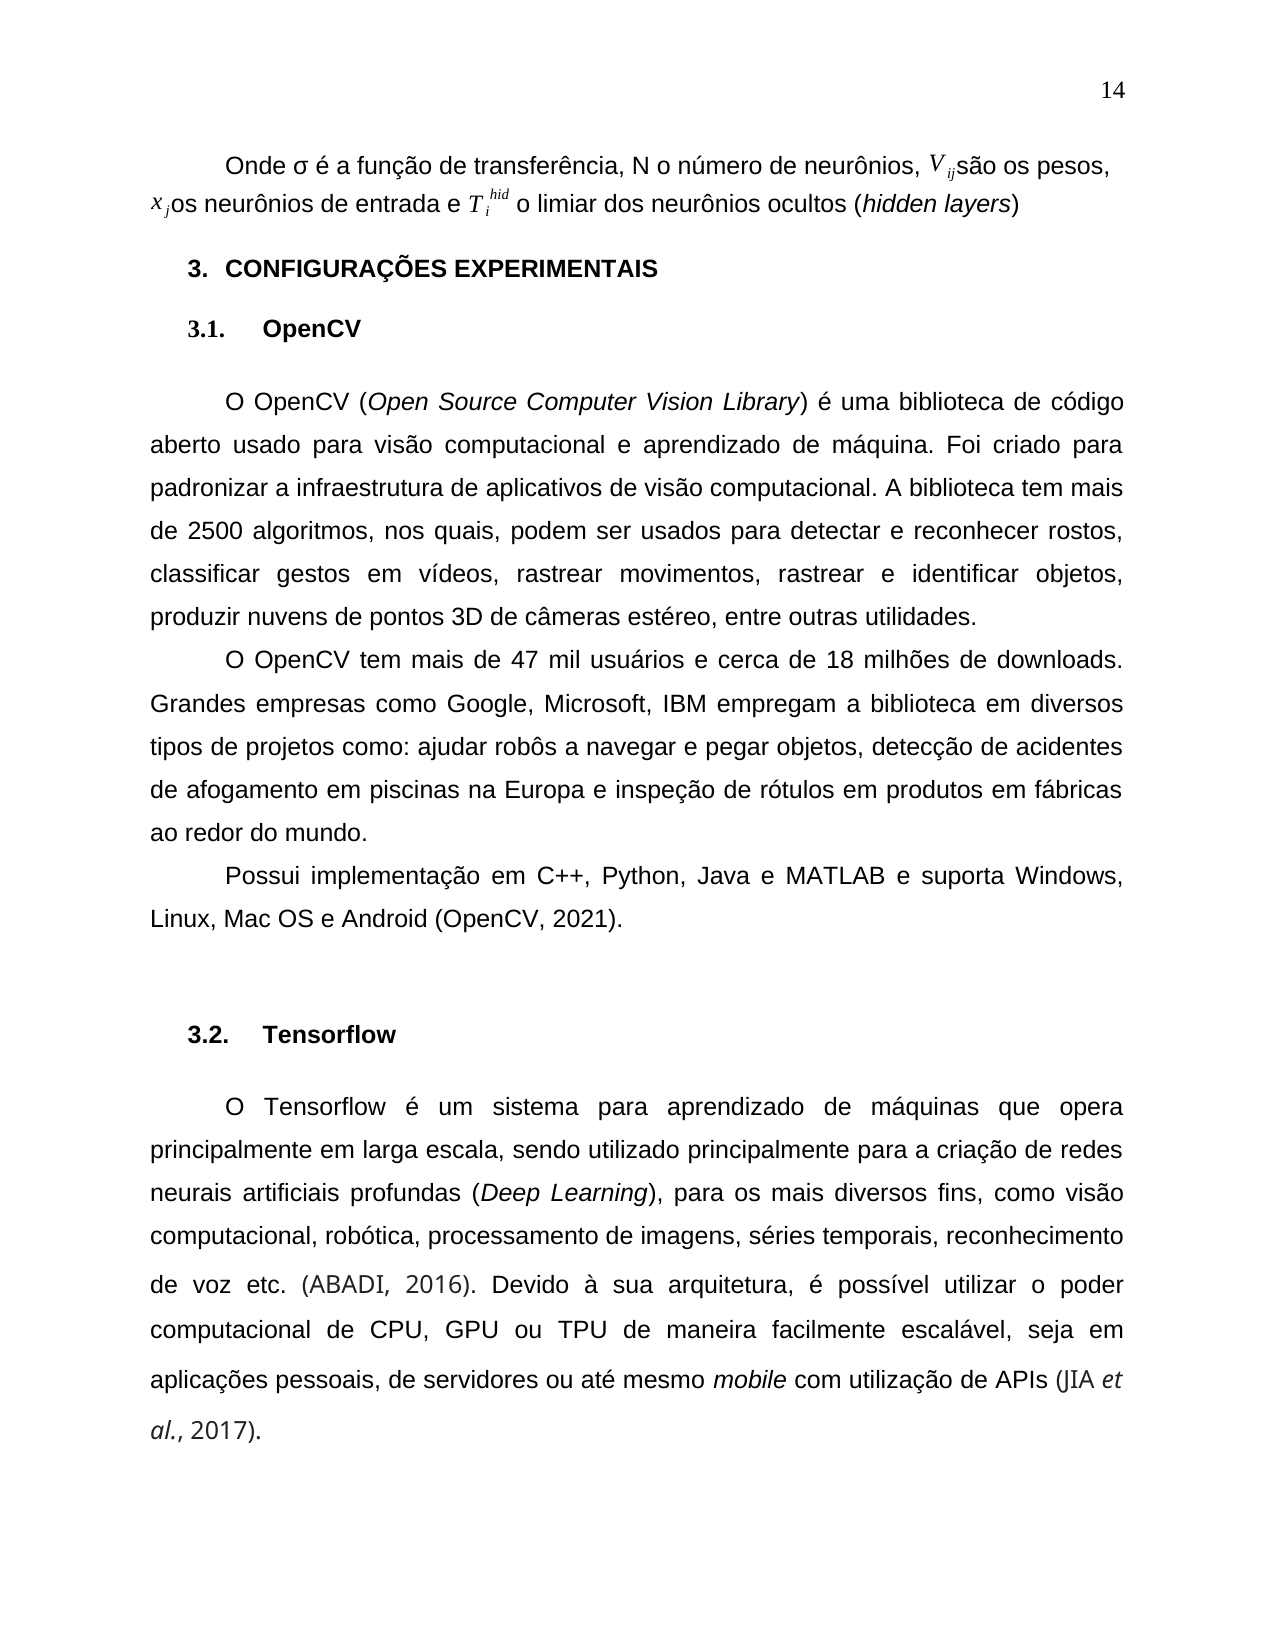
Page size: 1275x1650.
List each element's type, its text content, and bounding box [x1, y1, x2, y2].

subtitle OpenCV [187, 314, 1125, 343]
text O Tensorflow é um sistema para aprendizado de máquinas que opera principalmente em larga escala, sendo utilizado principalmente para a criação de redes neurais artificiais profundas (Deep Learning), para os mais diversos fins, como visão computacional, robótica, processamento de imagens, séries temporais, reconhecimento de voz etc. (ABADI, 2016). Devido à sua arquitetura, é possível utilizar o poder computacional de CPU, GPU ou TPU de maneira facilmente escalável, seja em aplicações pessoais, de servidores ou até mesmo mobile com utilização de APIs (JIA et al., 2017). [150, 1092, 1125, 1446]
text O OpenCV (Open Source Computer Vision Library) é uma biblioteca de código aberto usado para visão computacional e aprendizado de máquina. Foi criado para padronizar a infraestrutura de aplicativos de visão computacional. A biblioteca tem mais de 2500 algoritmos, nos quais, podem ser usados para detectar e reconhecer rostos, classificar gestos em vídeos, rastrear movimentos, rastrear e identificar objetos, produzir nuvens de pontos 3D de câmeras estéreo, entre outras utilidades. [150, 387, 1125, 631]
text O OpenCV tem mais de 47 mil usuários e cerca de 18 milhões de downloads. Grandes empresas como Google, Microsoft, IBM empregam a biblioteca em diversos tipos de projetos como: ajudar robôs a navegar e pegar objetos, detecção de acidentes de afogamento em piscinas na Europa e inspeção de rótulos em produtos em fábricas ao redor do mundo. [150, 645, 1125, 847]
text Possui implementação em C++, Python, Java e MATLAB e suporta Windows, Linux, Mac OS e Android (OpenCV, 2021). [150, 861, 1125, 933]
subtitle Tensorflow [187, 1019, 1125, 1048]
text Onde σ é a função de transferência, N o número de neurônios, são os pesos, os neurônios de entrada e o limiar dos neurônios ocultos (hidden layers) [150, 150, 1125, 221]
subtitle CONFIGURAÇÕES EXPERIMENTAIS [187, 254, 1125, 283]
